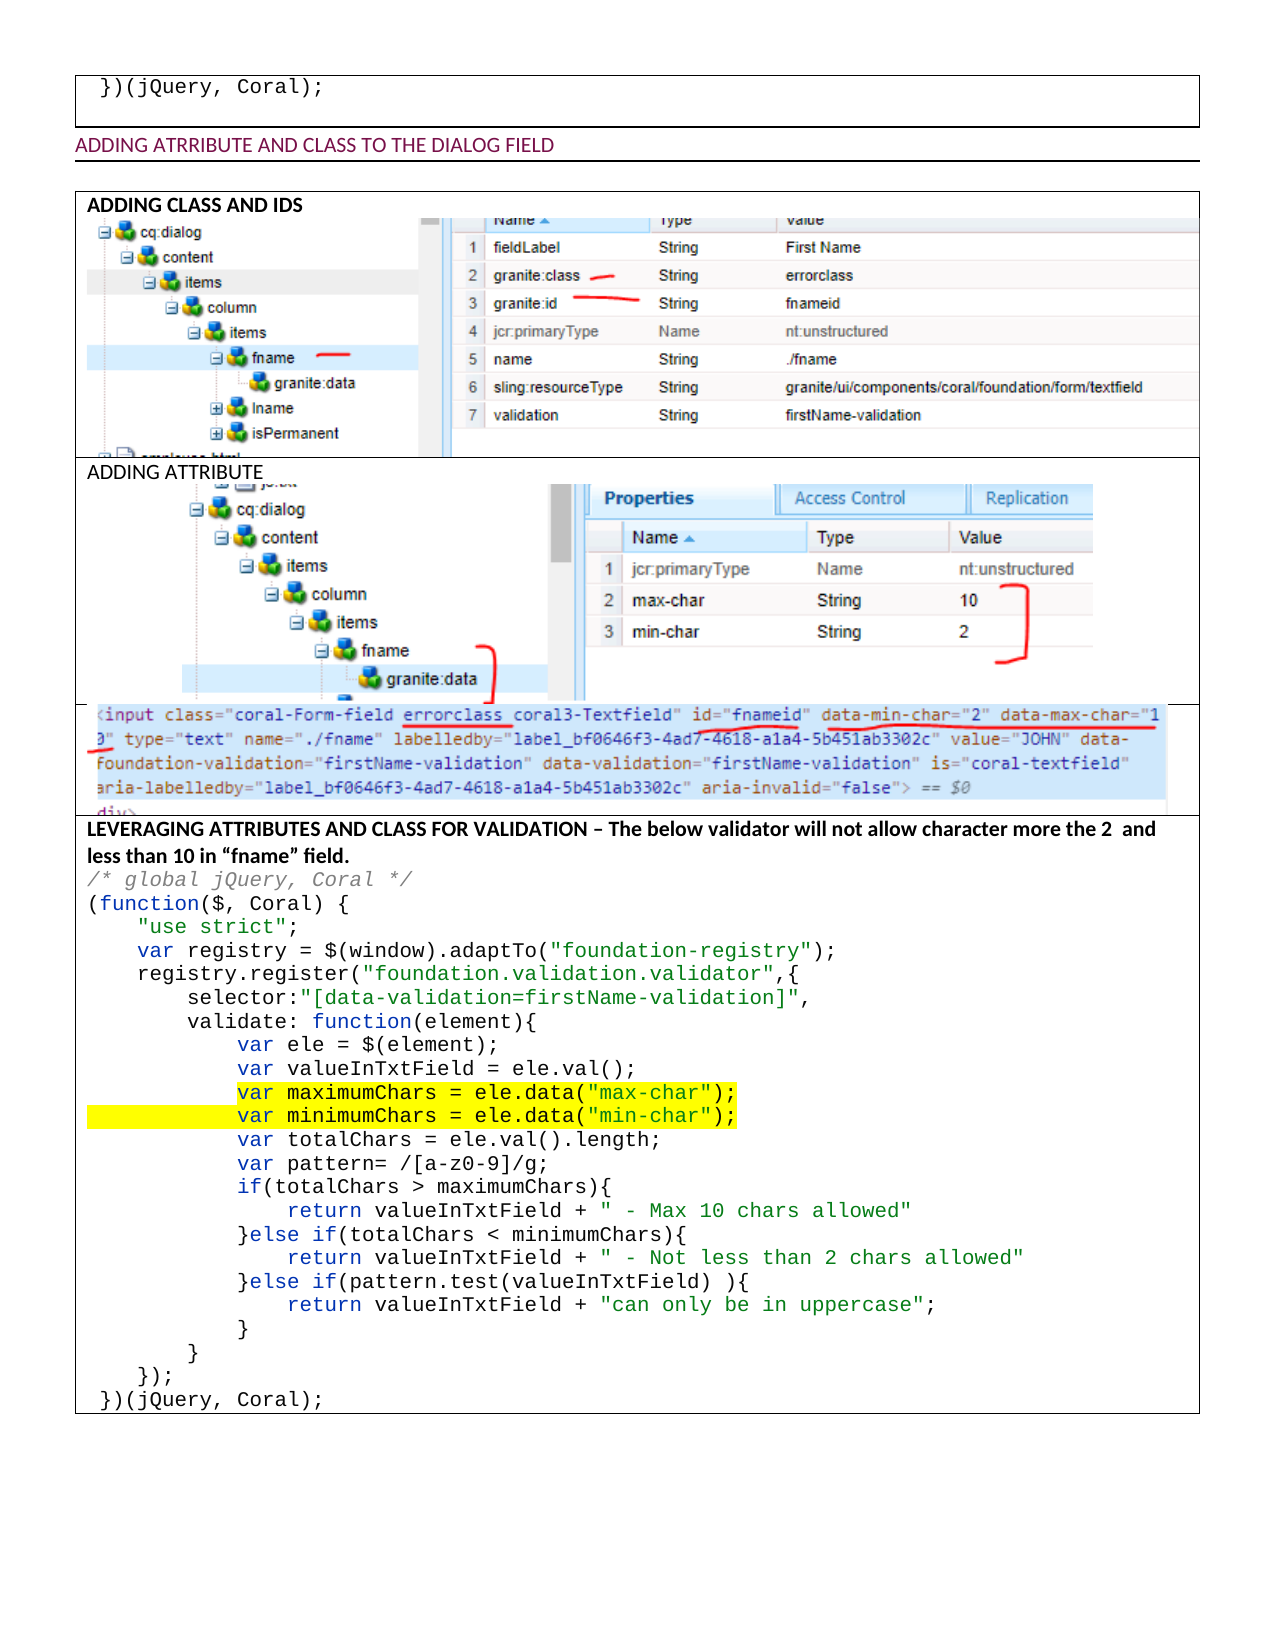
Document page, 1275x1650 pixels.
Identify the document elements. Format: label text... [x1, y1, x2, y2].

table_cell [76, 705, 86, 814]
table_header ADDING CLASS AND IDS [76, 192, 1199, 457]
table_cell ADDING ATTRIBUTE [76, 458, 1199, 703]
table_cell LEVERAGING ATTRIBUTES AND CLASS FOR VALIDATION – The below validator will not allow character more the 2 and less than 10 in “fname” field. /* global jQuery, Coral */ (function($, Coral) { "use strict"; var registry = $(window).adaptTo("foundation-registry"); registry.register("foundation.validation.validator",{ selector:"[data-validation=firstName-validation]", validate: function(element){ var ele = $(element); var valueInTxtField = ele.val(); var maximumChars = ele.data("max-char"); var minimumChars = ele.data("min-char"); var totalChars = ele.val().length; var pattern= /[a-z0-9]/g; if(totalChars > maximumChars){ return valueInTxtField + " - Max 10 chars allowed" }else if(totalChars < minimumChars){ return valueInTxtField + " - Not less than 2 chars allowed" }else if(pattern.test(valueInTxtField) ){ return valueInTxtField + "can only be in uppercase"; } } }); })(jQuery, Coral); [76, 816, 1199, 1413]
table_cell [1168, 705, 1199, 814]
picture [86, 218, 1200, 457]
picture [86, 484, 1168, 815]
subtitle ADDING ATRRIBUTE AND CLASS TO THE DIALOG FIELD [75, 132, 1200, 160]
